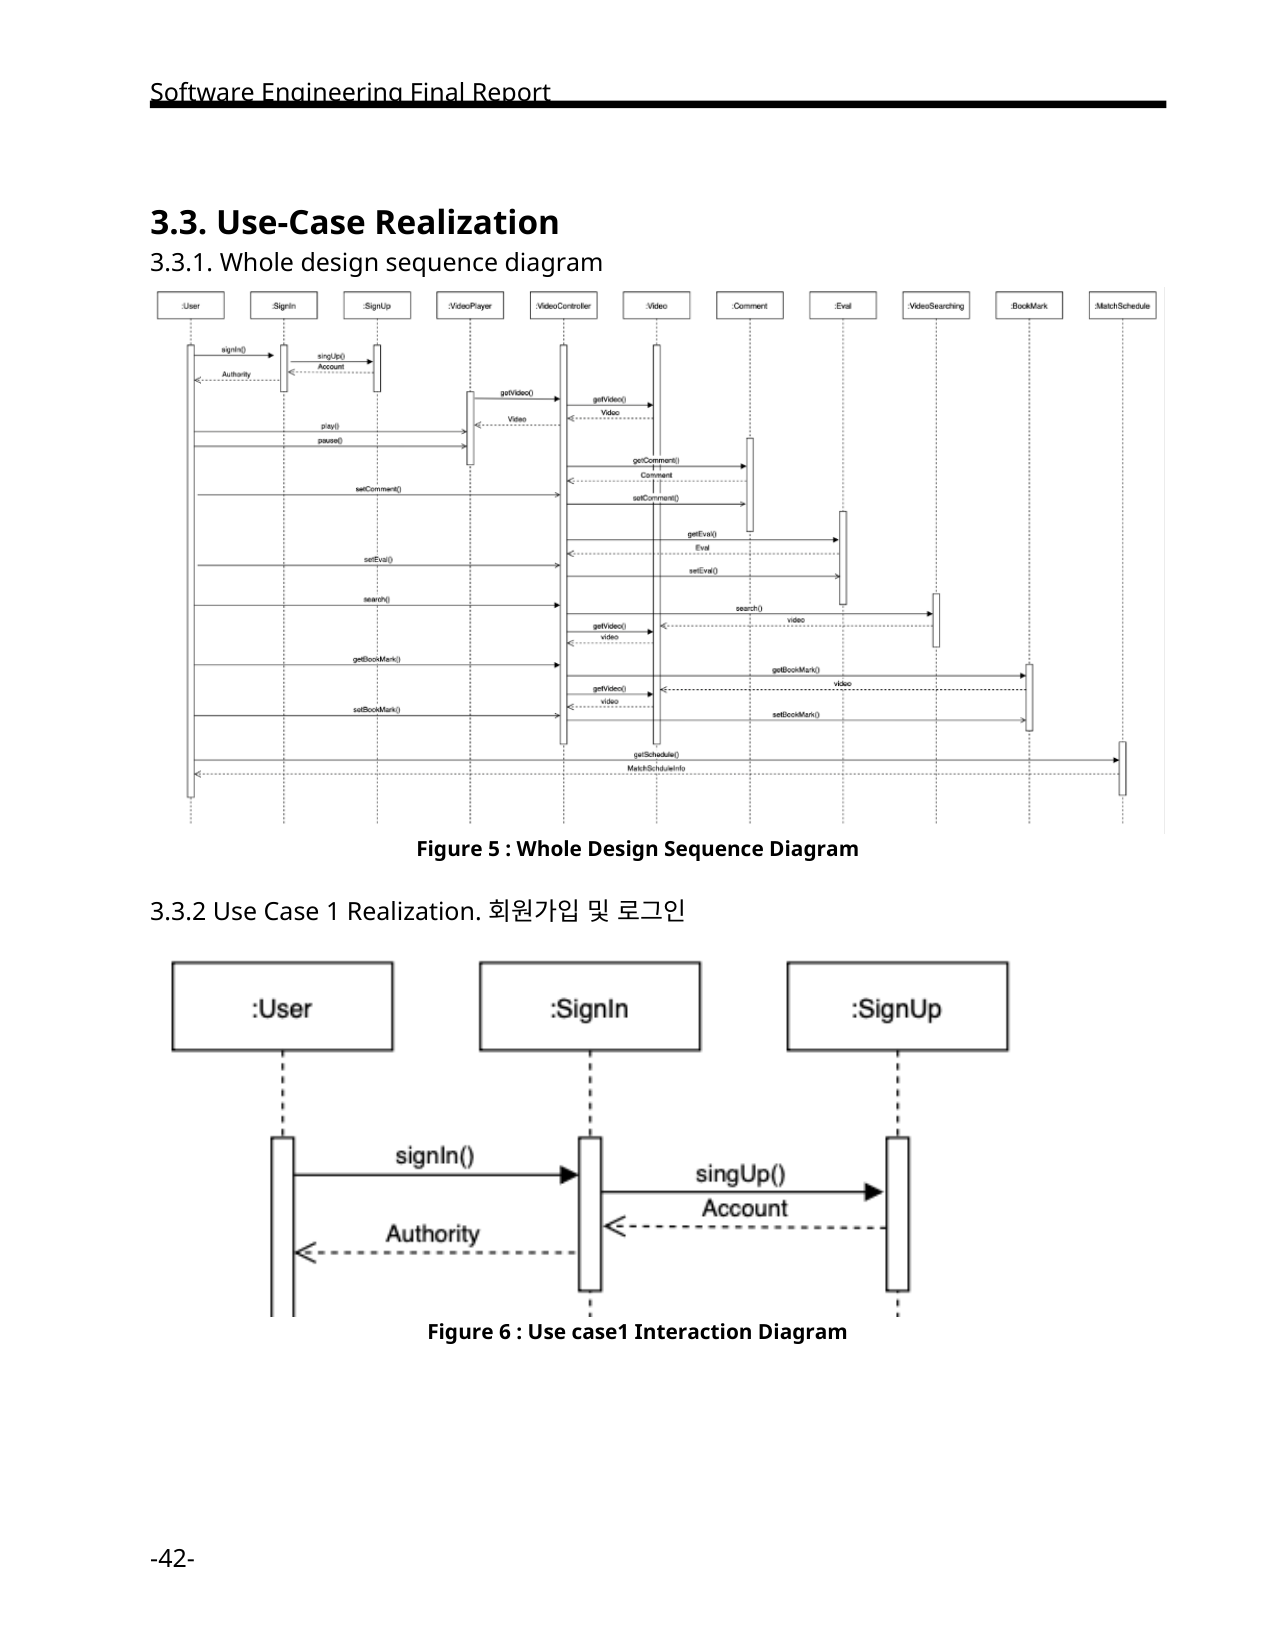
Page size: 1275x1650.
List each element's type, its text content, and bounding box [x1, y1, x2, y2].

picture [150, 287, 1165, 834]
picture [150, 936, 1036, 1317]
subtitle 3.3.2 Use Case 1 Realization. 회원가입 및 로그인 [150, 892, 1125, 928]
text Figure 6 : Use case1 Interaction Diagram [150, 1317, 1125, 1345]
subtitle 3.3.1. Whole design sequence diagram [150, 177, 1125, 279]
subtitle 3.3. Use-Case Realization [150, 199, 560, 244]
text Figure 5 : Whole Design Sequence Diagram [150, 834, 1125, 862]
